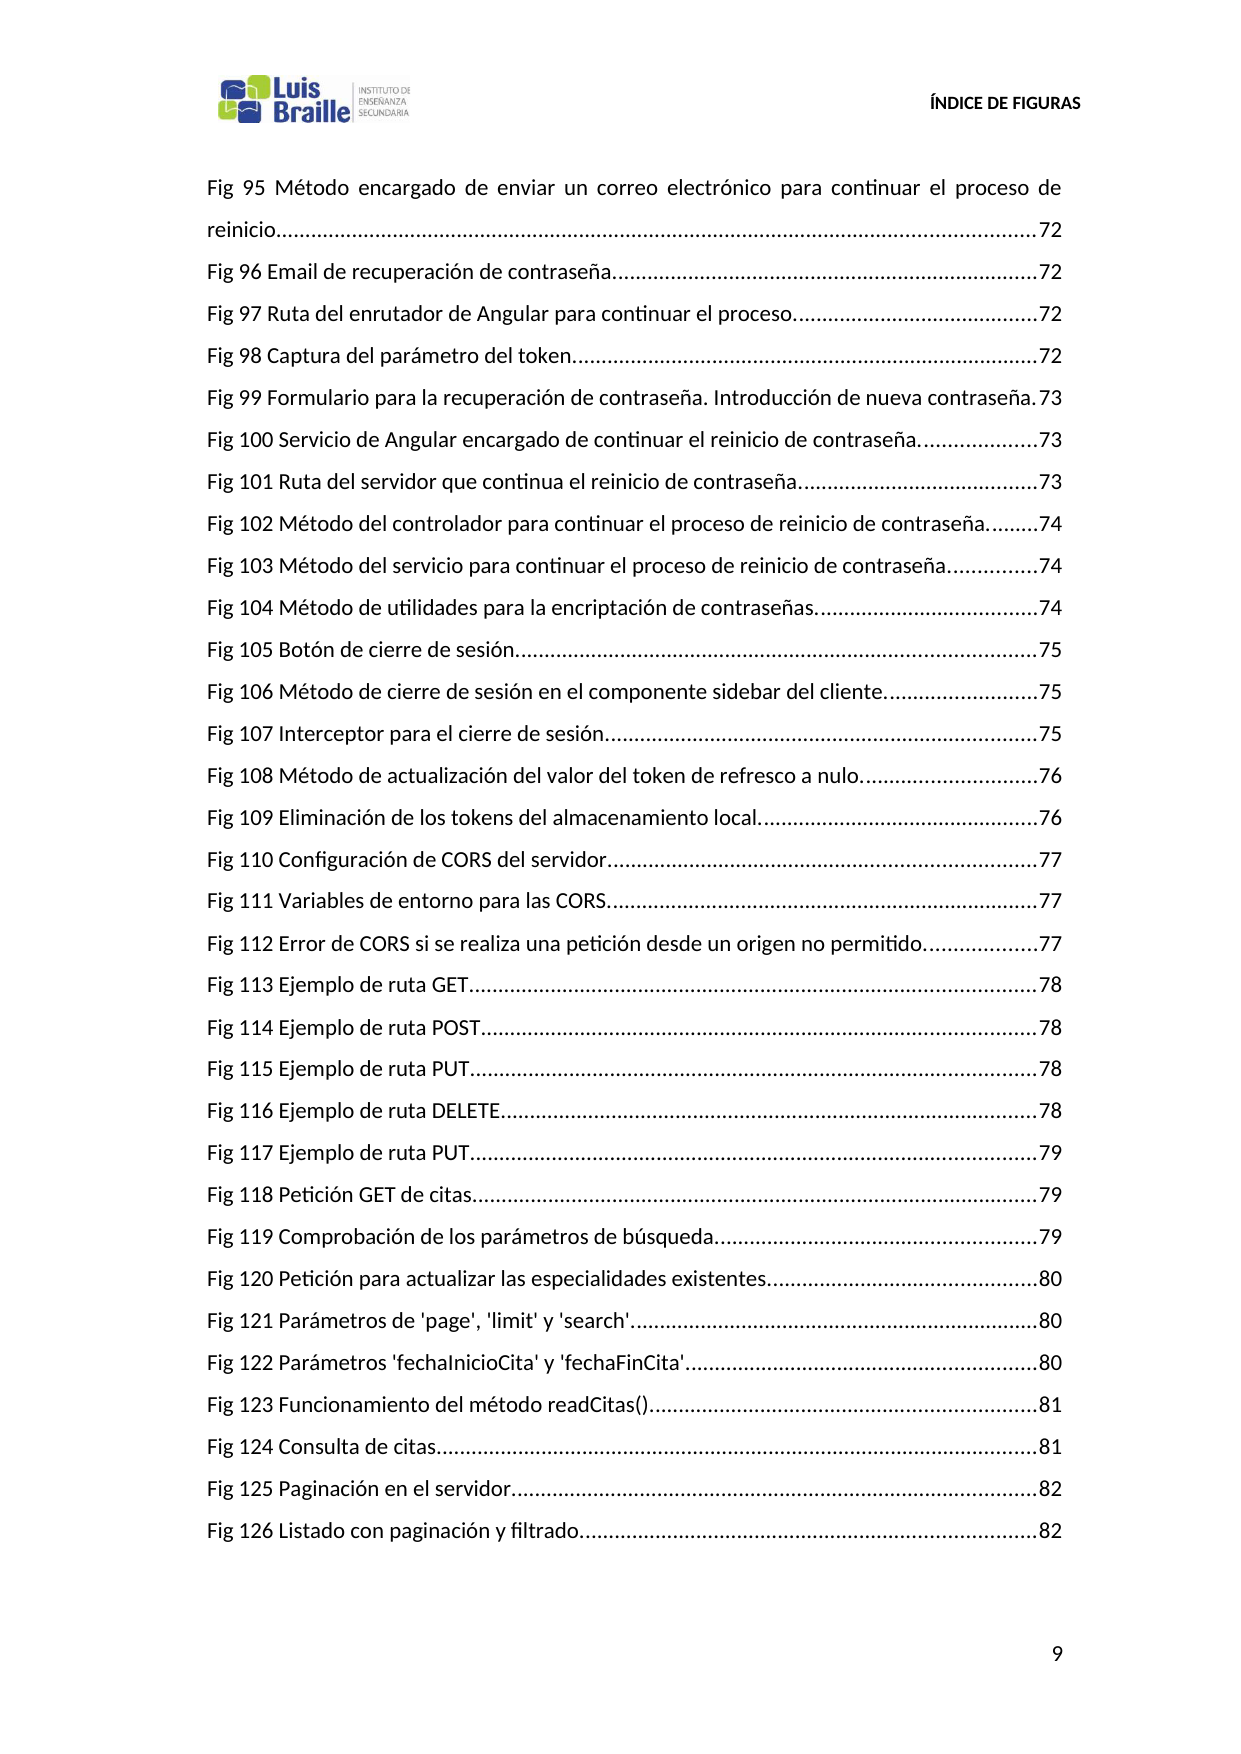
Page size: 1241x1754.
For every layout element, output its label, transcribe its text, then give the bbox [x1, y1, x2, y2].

text Fig 95 Método encargado de enviar un correo electrónico para continuar el proceso de reinicio. 72 [207, 173, 1063, 243]
text Fig 113 Ejemplo de ruta GET. 78 [207, 971, 1063, 999]
text Fig 112 Error de CORS si se realiza una petición desde un origen no permitido. 77 [207, 929, 1063, 957]
text Fig 111 Variables de entorno para las CORS. 77 [207, 887, 1063, 915]
text Fig 97 Ruta del enrutador de Angular para continuar el proceso. 72 [207, 299, 1063, 327]
text Fig 96 Email de recuperación de contraseña. 72 [207, 257, 1063, 285]
text Fig 103 Método del servicio para continuar el proceso de reinicio de contraseña. 74 [207, 551, 1063, 579]
text Fig 118 Petición GET de citas. 79 [207, 1181, 1063, 1208]
text Fig 110 Configuración de CORS del servidor. 77 [207, 845, 1063, 873]
text Fig 125 Paginación en el servidor. 82 [207, 1474, 1063, 1502]
text Fig 109 Eliminación de los tokens del almacenamiento local. 76 [207, 803, 1063, 831]
text Fig 123 Funcionamiento del método readCitas(). 81 [207, 1390, 1063, 1418]
text Fig 119 Comprobación de los parámetros de búsqueda. 79 [207, 1222, 1063, 1251]
text Fig 106 Método de cierre de sesión en el componente sidebar del cliente. 75 [207, 677, 1063, 705]
text Fig 124 Consulta de citas. 81 [207, 1432, 1063, 1460]
text Fig 98 Captura del parámetro del token. 72 [207, 341, 1063, 369]
text Fig 121 Parámetros de 'page', 'limit' y 'search'. 80 [207, 1306, 1063, 1334]
text Fig 99 Formulario para la recuperación de contraseña. Introducción de nueva contraseña. 73 [207, 383, 1063, 411]
text Fig 120 Petición para actualizar las especialidades existentes. 80 [207, 1264, 1063, 1292]
text Fig 114 Ejemplo de ruta POST. 78 [207, 1013, 1063, 1041]
text Fig 108 Método de actualización del valor del token de refresco a nulo. 76 [207, 761, 1063, 789]
text Fig 101 Ruta del servidor que continua el reinicio de contraseña. 73 [207, 467, 1063, 495]
text Fig 107 Interceptor para el cierre de sesión. 75 [207, 719, 1063, 747]
text Fig 102 Método del controlador para continuar el proceso de reinicio de contraseña. 74 [207, 509, 1063, 537]
text Fig 117 Ejemplo de ruta PUT. 79 [207, 1138, 1063, 1167]
text Fig 126 Listado con paginación y filtrado. 82 [207, 1516, 1063, 1544]
text Fig 115 Ejemplo de ruta PUT. 78 [207, 1054, 1063, 1083]
text Fig 116 Ejemplo de ruta DELETE. 78 [207, 1097, 1063, 1124]
text Fig 122 Parámetros 'fechaInicioCita' y 'fechaFinCita'. 80 [207, 1348, 1063, 1376]
text Fig 100 Servicio de Angular encargado de continuar el reinicio de contraseña. 73 [207, 425, 1063, 453]
text Fig 104 Método de utilidades para la encriptación de contraseñas. 74 [207, 593, 1063, 621]
text Fig 105 Botón de cierre de sesión. 75 [207, 635, 1063, 663]
